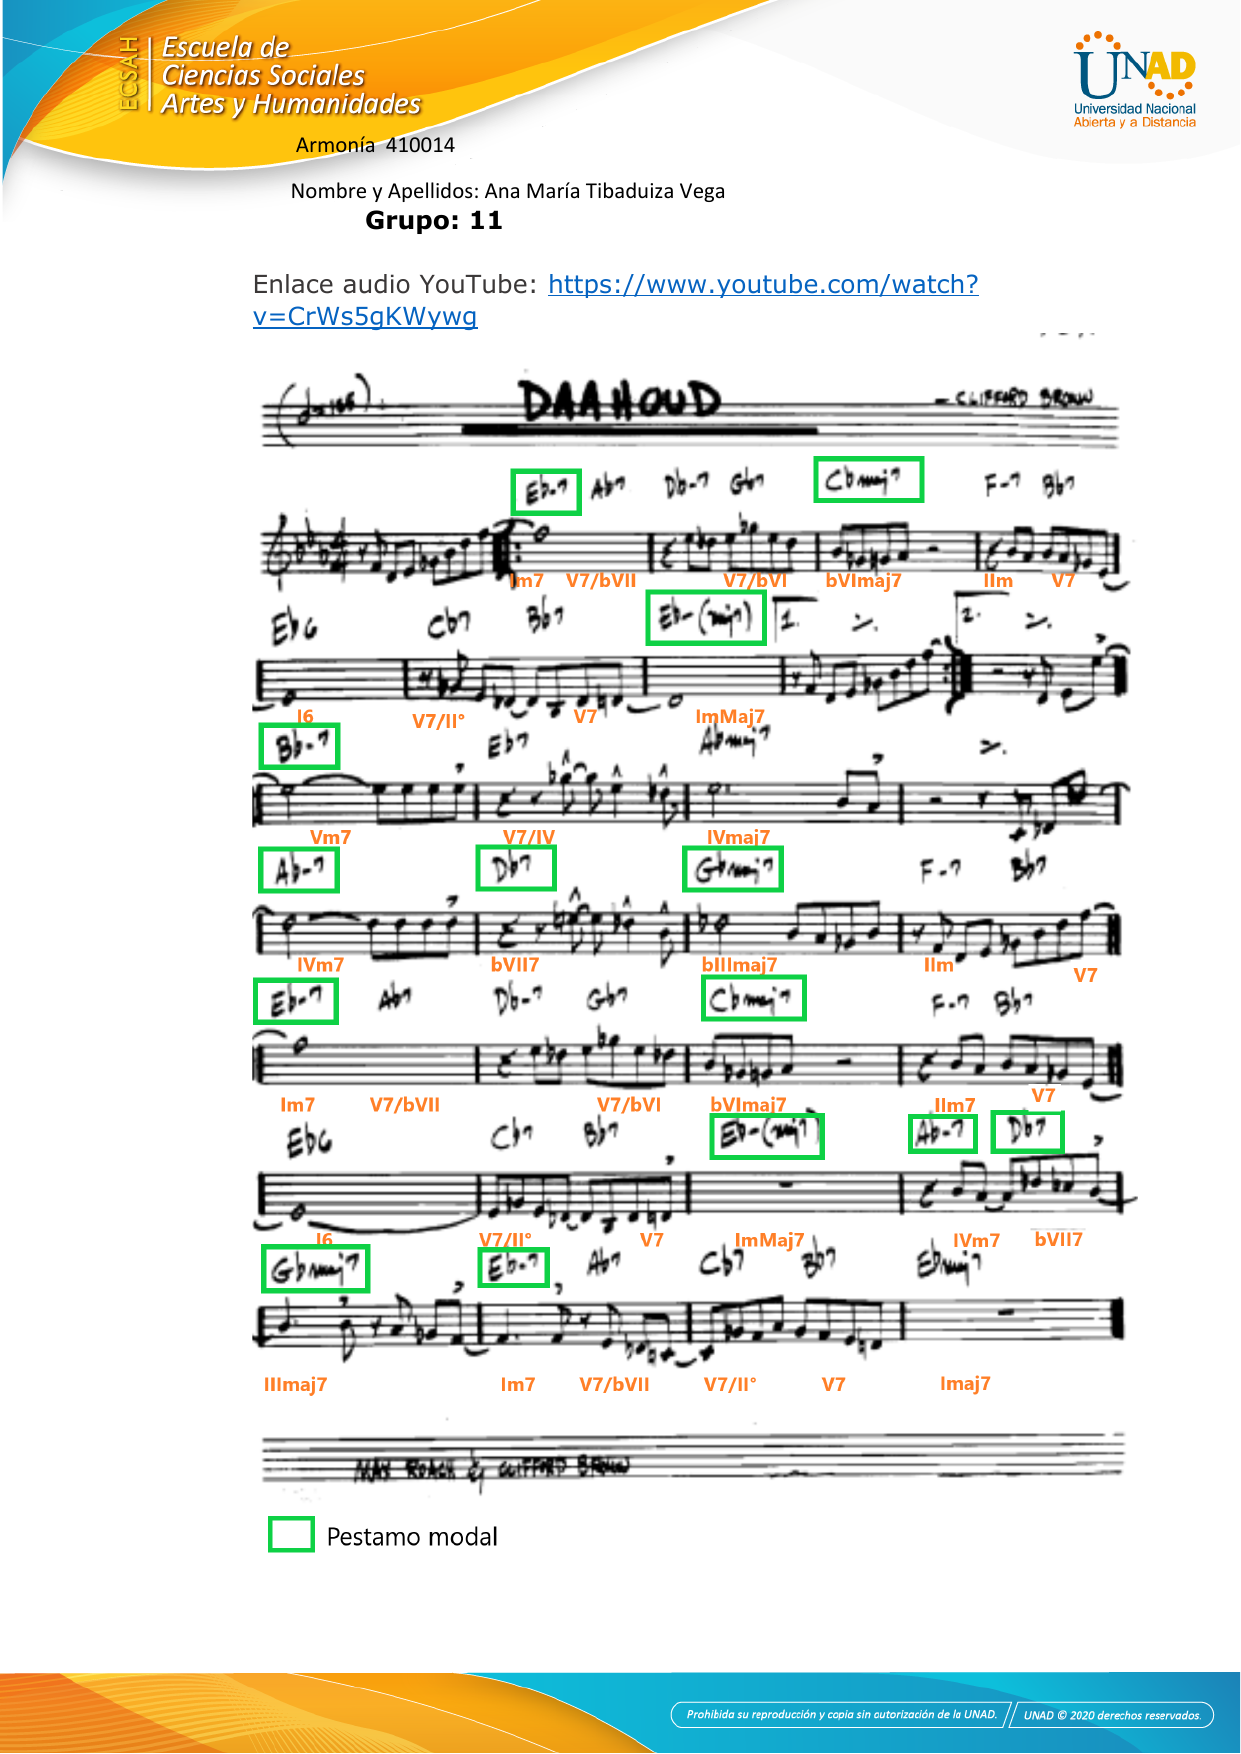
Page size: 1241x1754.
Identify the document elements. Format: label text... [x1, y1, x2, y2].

picture [2, 0, 1241, 222]
picture [252, 333, 1138, 1566]
list Enlace audio YouTube: https://www.youtube.com/watch?v=CrWs5gKWywg [252, 268, 1063, 331]
picture [0, 1623, 1241, 1753]
